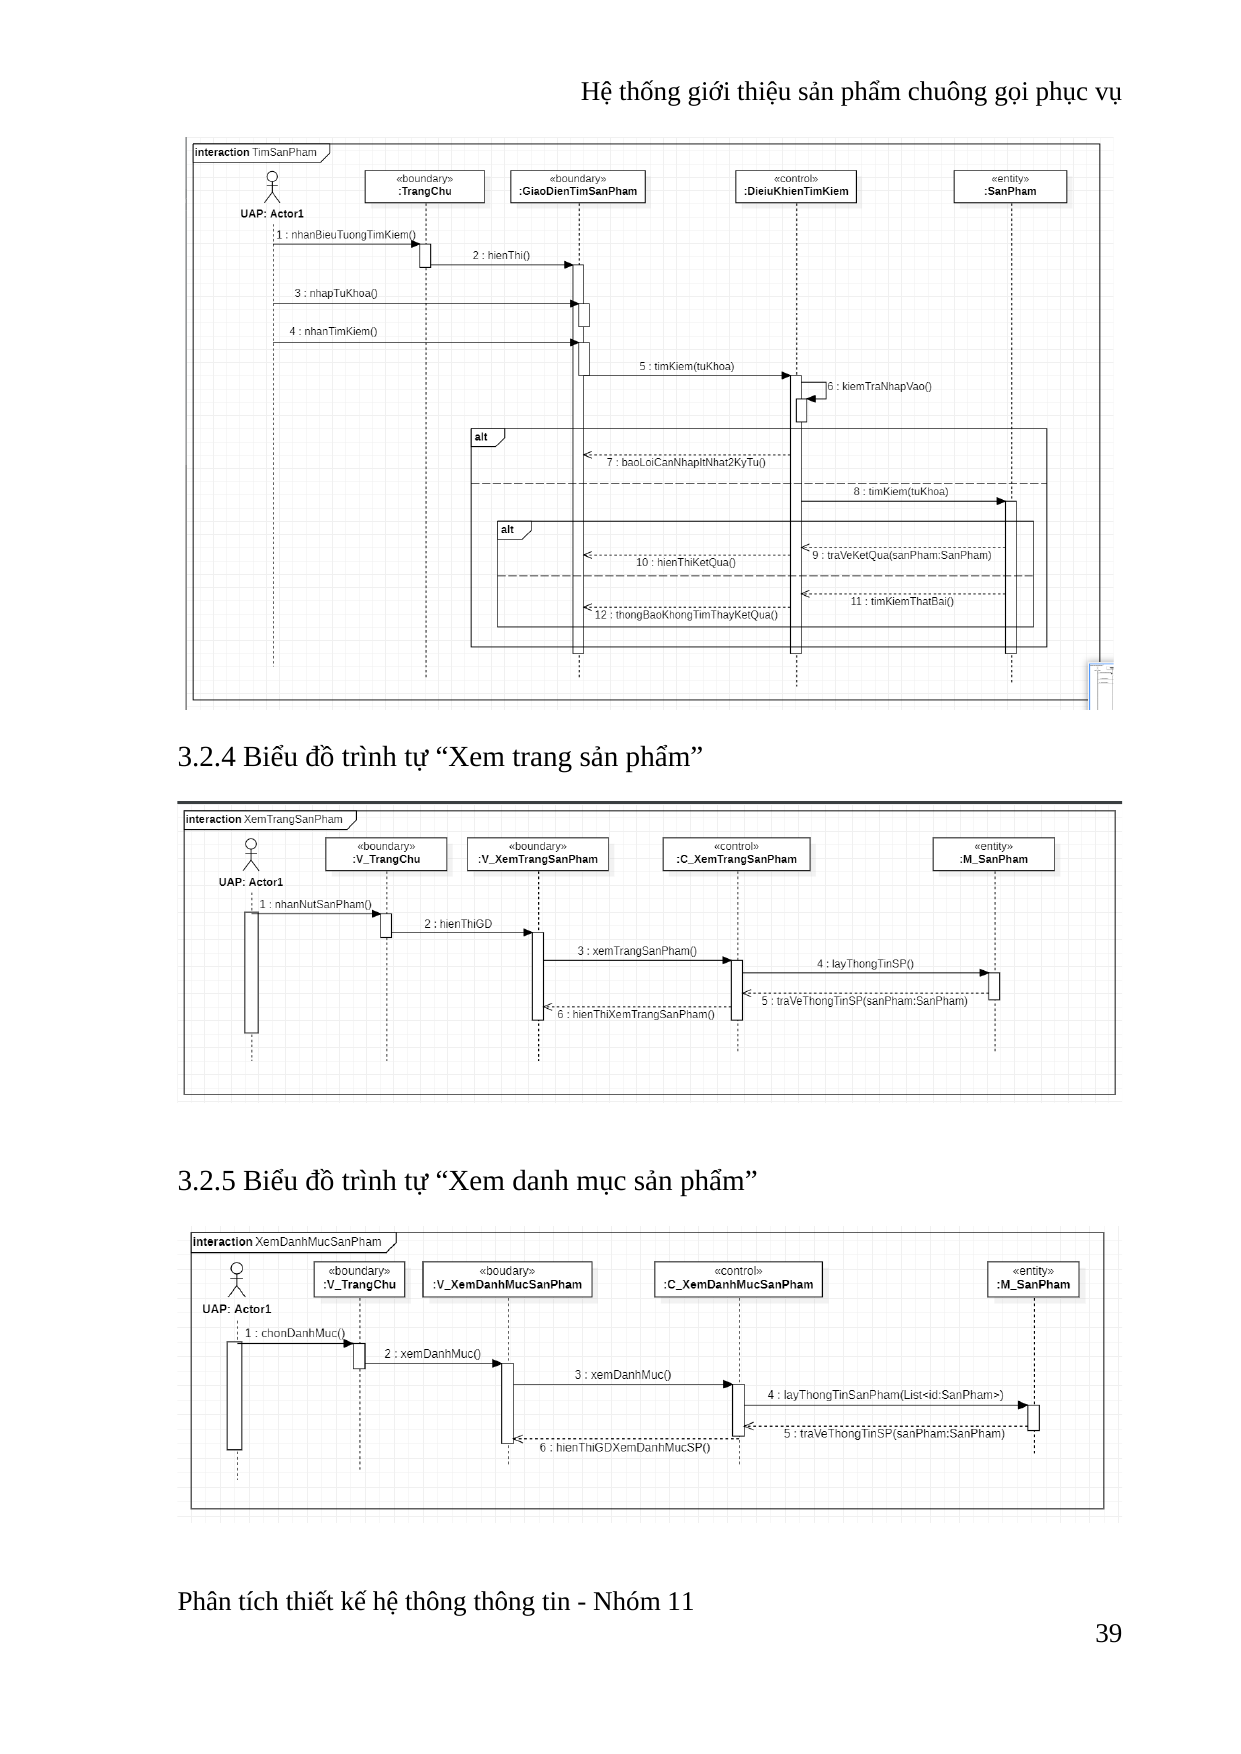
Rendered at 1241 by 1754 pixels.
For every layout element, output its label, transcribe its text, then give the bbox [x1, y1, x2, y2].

picture [177, 1226, 1123, 1523]
picture [185, 137, 1114, 710]
subtitle 3.2.4 Biểu đồ trình tự “Xem trang sản phẩm” [177, 739, 1122, 772]
subtitle 3.2.5 Biểu đồ trình tự “Xem danh mục sản phẩm” [177, 1163, 1122, 1197]
picture [177, 801, 1123, 1103]
